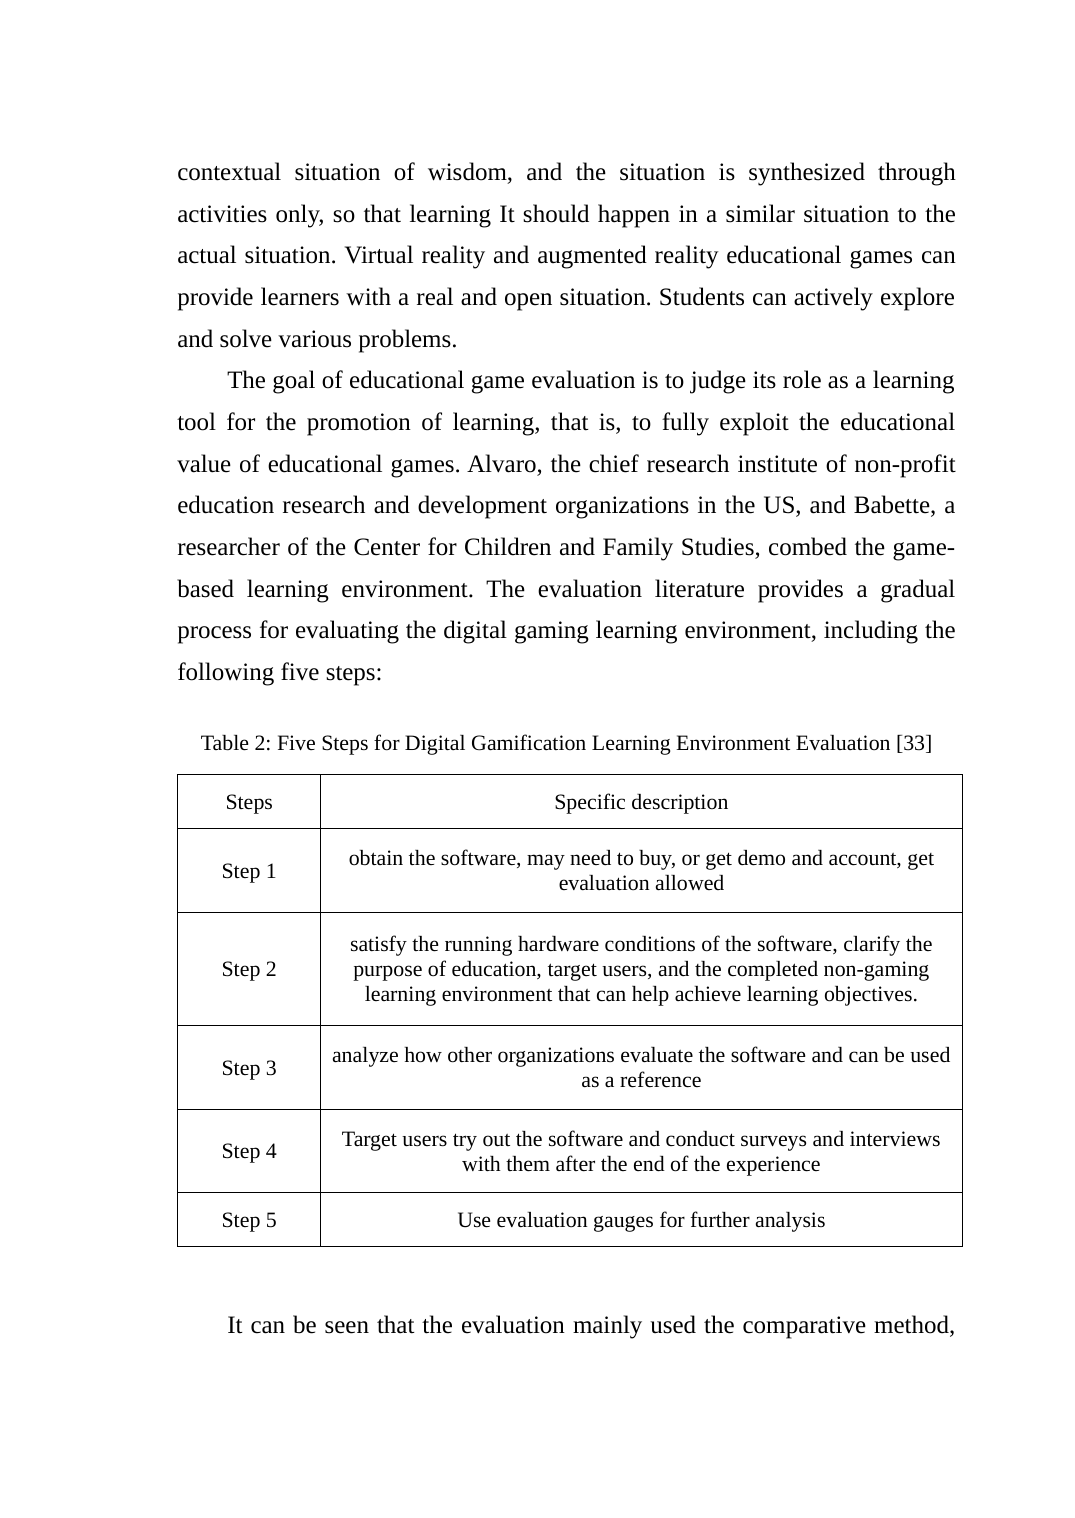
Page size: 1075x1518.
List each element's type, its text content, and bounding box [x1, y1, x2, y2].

table_cell Use evaluation gauges for further analysis [321, 1193, 962, 1246]
table_cell Step 4 [178, 1110, 320, 1192]
text Table 2: Five Steps for Digital Gamification Learning Environment Evaluation [33] [177, 730, 956, 756]
table_header Steps [178, 775, 320, 828]
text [177, 147, 956, 355]
table_cell Target users try out the software and conduct surveys and interviews with them after the end of the experience [321, 1110, 962, 1192]
table_cell satisfy the running hardware conditions of the software, clarify the purpose of education, target users, and the completed non-gaming learning environment that can help achieve learning objectives. [321, 913, 962, 1025]
table_cell analyze how other organizations evaluate the software and can be used as a reference [321, 1026, 962, 1108]
text The goal of educational game evaluation is to judge its role as a learning tool for the promotion of learning, that is, to fully exploit the educational value of educational games. Alvaro, the chief research institute of non-profit education research and development organizations in the US, and Babette, a researcher of the Center for Children and Family Studies, combed the game-based learning environment. The evaluation literature provides a gradual process for evaluating the digital gaming learning environment, including the following five steps: [177, 355, 956, 689]
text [177, 1300, 956, 1342]
table_cell Step 3 [178, 1026, 320, 1108]
table_cell Step 1 [178, 829, 320, 912]
table_cell obtain the software, may need to buy, or get demo and account, get evaluation allowed [321, 829, 962, 912]
table_cell Step 5 [178, 1193, 320, 1246]
table_cell Step 2 [178, 913, 320, 1025]
table_header Specific description [321, 775, 962, 828]
